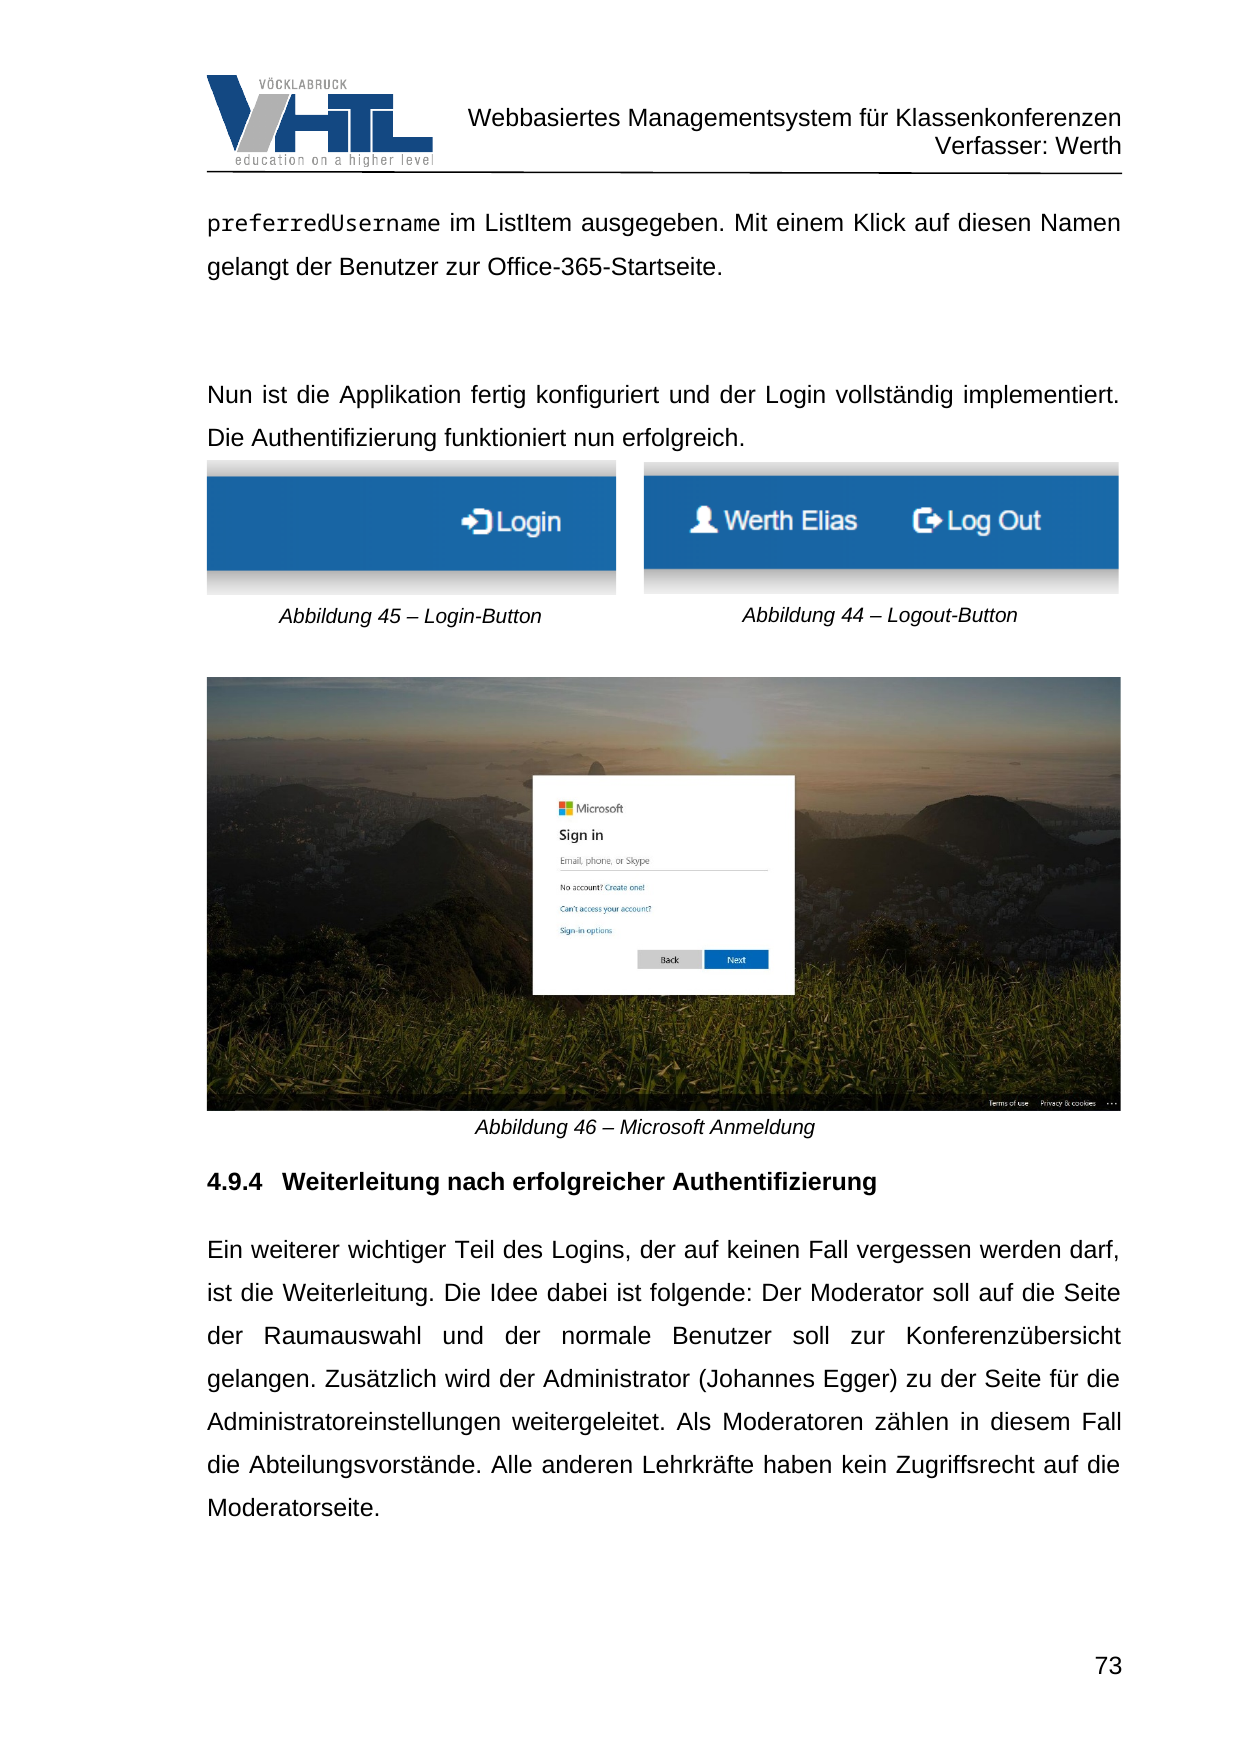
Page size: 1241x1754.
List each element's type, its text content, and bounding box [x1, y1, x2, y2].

picture [643, 462, 1119, 594]
picture [206, 460, 617, 595]
text Nun ist die Applikation fertig konfiguriert und der Login vollständig implementiert. Die Authentifizierung funktioniert nun erfolgreich. [207, 380, 1122, 452]
picture [206, 75, 433, 167]
text Ein weiterer wichtiger Teil des Logins, der auf keinen Fall vergessen werden darf, ist die Weiterleitung. Die Idee dabei ist folgende: Der Moderator soll auf die Seite der Raumauswahl und der normale Benutzer soll zur Konferenzübersicht gelangen. Zusätzlich wird der Administrator (Johannes Egger) zu der Seite für die Administratoreinstellungen weitergeleitet. Als Moderatoren zählen in diesem Fall die Abteilungsvorstände. Alle anderen Lehrkräfte haben kein Zugriffsrecht auf die Moderatorseite. [207, 1234, 1122, 1522]
picture [206, 677, 1121, 1111]
